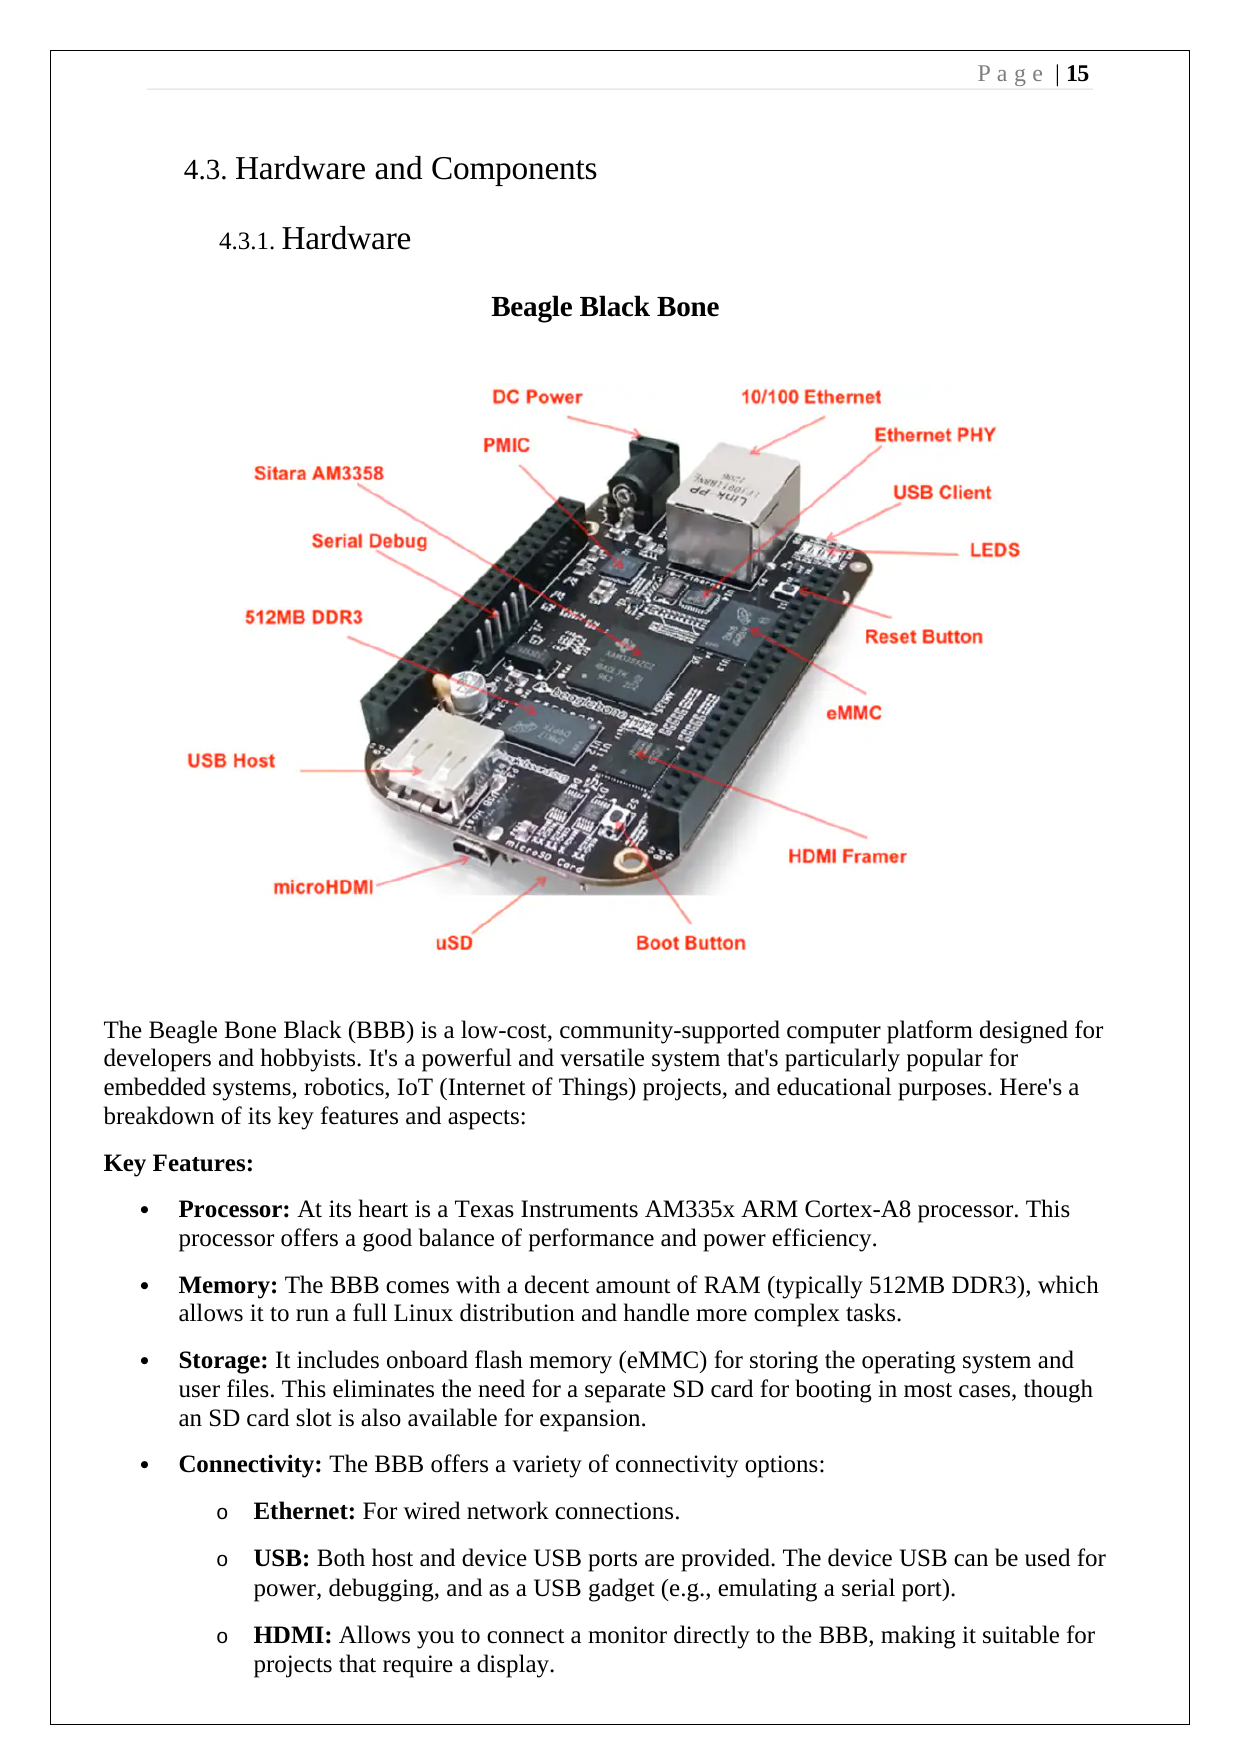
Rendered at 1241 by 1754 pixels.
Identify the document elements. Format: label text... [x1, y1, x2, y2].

list Memory: The BBB comes with a decent amount of RAM (typically 512MB DDR3), which allows it to run a full Linux distribution and handle more complex tasks. [141, 1270, 1107, 1327]
picture [103, 383, 1108, 951]
list Ethernet: For wired network connections. [216, 1496, 1107, 1526]
list Processor: At its heart is a Texas Instruments AM335x ARM Cortex-A8 processor. This processor offers a good balance of performance and power efficiency. [141, 1194, 1107, 1252]
list USB: Both host and device USB ports are provided. The device USB can be used for power, debugging, and as a USB gadget (e.g., emulating a serial port). [216, 1543, 1107, 1602]
text Key Features: [103, 1148, 1107, 1176]
text The Beagle Bone Black (BBB) is a low-cost, community-supported computer platform designed for developers and hobbyists. It's a powerful and versatile system that's particularly popular for embedded systems, robotics, IoT (Internet of Things) projects, and educational purposes. Here's a breakdown of its key features and aspects: [103, 1015, 1107, 1130]
list Storage: It includes onboard flash memory (eMMC) for storing the operating system and user files. This eliminates the need for a separate SD card for booting in most cases, though an SD card slot is also available for expansion. [141, 1345, 1107, 1431]
subtitle Hardware and Components [184, 148, 1107, 186]
list Hardware [219, 218, 1107, 257]
list HDMI: Allows you to connect a monitor directly to the BBB, making it suitable for projects that require a display. [216, 1620, 1107, 1678]
text Beagle Black Bone [103, 289, 1107, 323]
list Connectivity: The BBB offers a variety of connectivity options: [141, 1449, 1107, 1478]
